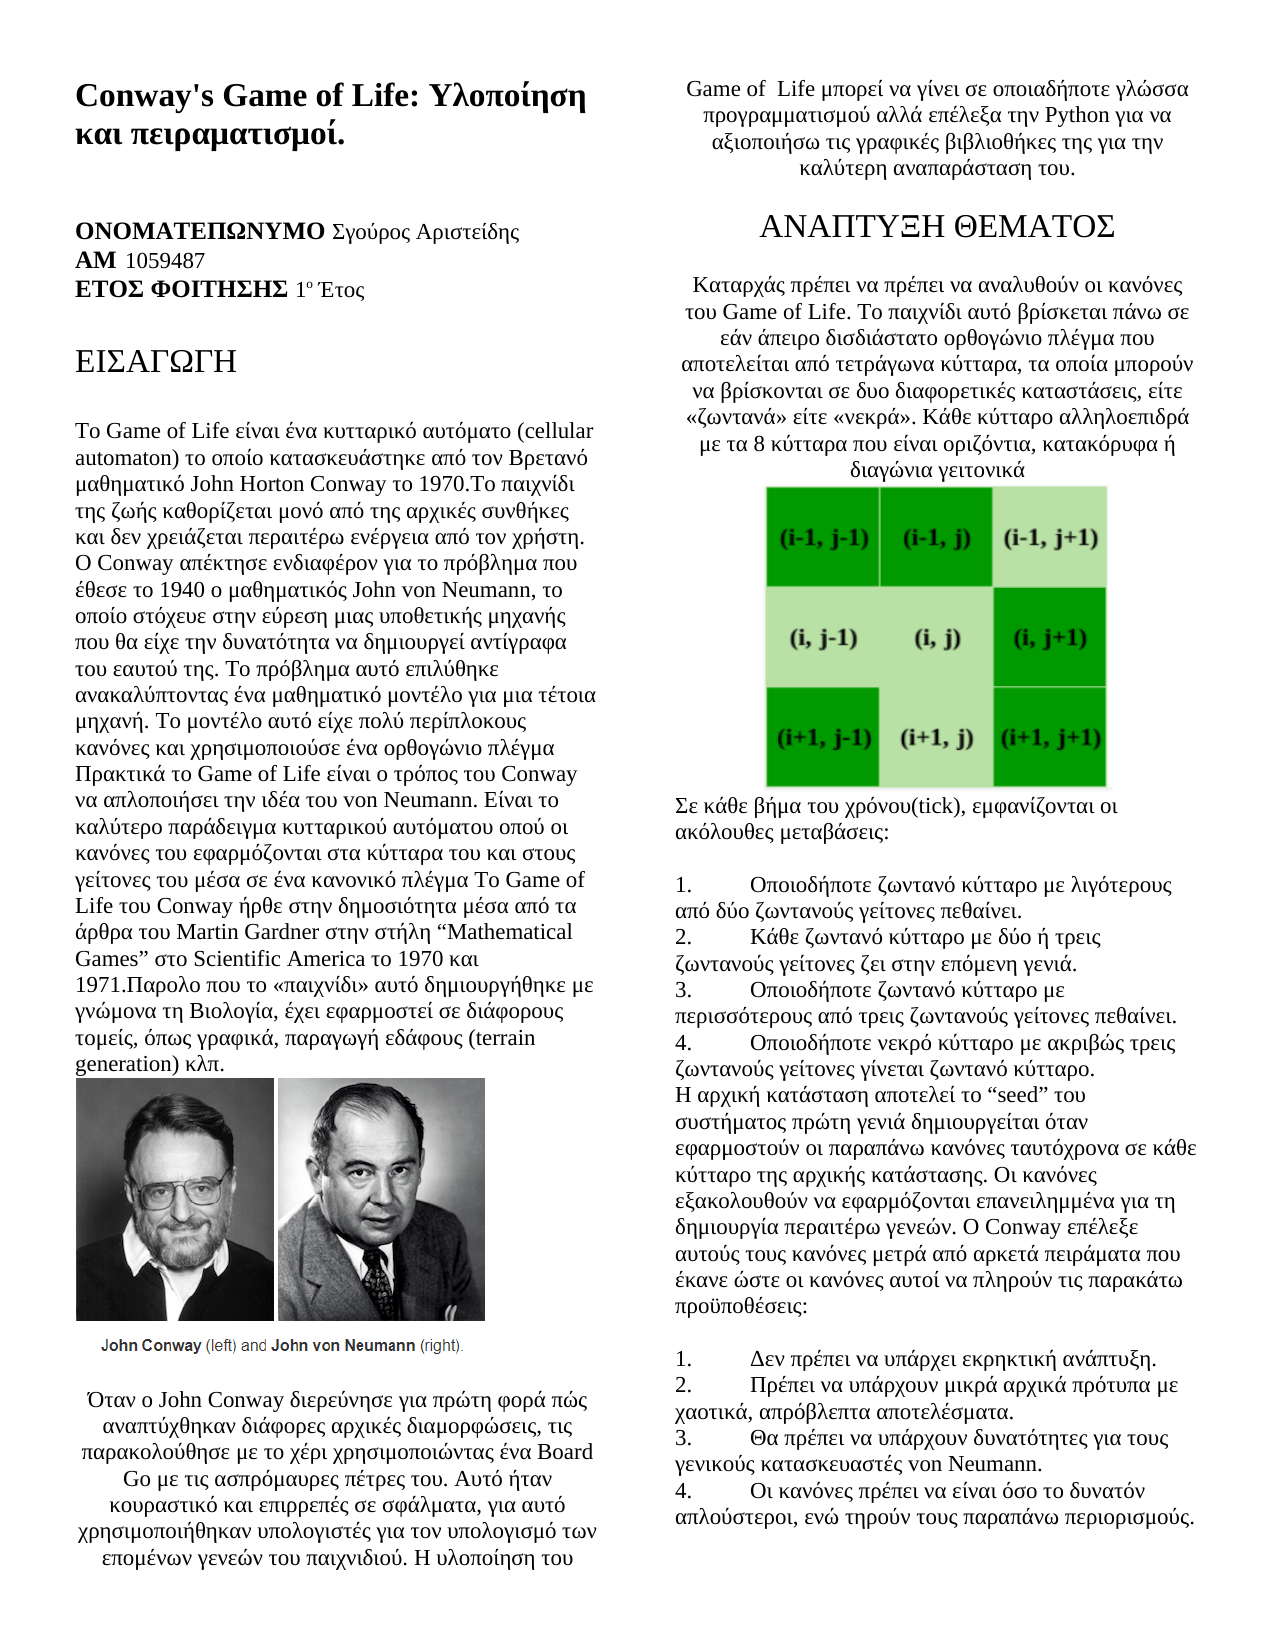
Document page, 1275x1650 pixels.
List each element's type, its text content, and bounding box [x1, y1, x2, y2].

text 1. Δεν πρέπει να υπάρχει εκρηκτική ανάπτυξη. [675, 1345, 1200, 1371]
text Η αρχική κατάσταση αποτελεί το “seed” του συστήματος πρώτη γενιά δημιουργείται όταν εφαρμοστούν οι παραπάνω κανόνες ταυτόχρονα σε κάθε κύτταρο της αρχικής κατάστασης. Οι κανόνες εξακολουθούν να εφαρμόζονται επανειλημμένα για τη δημιουργία περαιτέρω γενεών. Ο Conway επέλεξε αυτούς τους κανόνες μετρά από αρκετά πειράματα που έκανε ώστε οι κανόνες αυτοί να πληρούν τις παρακάτω προϋποθέσεις: [675, 1082, 1200, 1319]
picture [762, 482, 1113, 792]
text ΑΜ 1059487 [75, 245, 600, 274]
text Όταν ο John Conway διερεύνησε για πρώτη φορά πώς αναπτύχθηκαν διάφορες αρχικές διαμορφώσεις, τις παρακολούθησε με το χέρι χρησιμοποιώντας ένα Board Go με τις ασπρόμαυρες πέτρες του. Αυτό ήταν κουραστικό και επιρρεπές σε σφάλματα, για αυτό χρησιμοποιήθηκαν υπολογιστές για τον υπολογισμό των επομένων γενεών του παιχνιδιού. Η υλοποίηση του Game of Life μπορεί να γίνει σε οποιαδήποτε γλώσσα προγραμματισμού αλλά επέλεξα την Python για να αξιοποιήσω τις γραφικές βιβλιοθήκες της για την καλύτερη αναπαράσταση του. [675, 75, 1200, 180]
text Το Game of Life είναι ένα κυτταρικό αυτόματο (cellular automaton) το οποίο κατασκευάστηκε από τον Βρετανό μαθηματικό John Horton Conway το 1970.Το παιχνίδι της ζωής καθορίζεται μονό από της αρχικές συνθήκες και δεν χρειάζεται περαιτέρω ενέργεια από τον χρήστη. Ο Conway απέκτησε ενδιαφέρον για το πρόβλημα που έθεσε το 1940 ο μαθηματικός John von Neumann, το οποίο στόχευε στην εύρεση μιας υποθετικής μηχανής που θα είχε την δυνατότητα να δημιουργεί αντίγραφα του εαυτού της. Το πρόβλημα αυτό επιλύθηκε ανακαλύπτοντας ένα μαθηματικό μοντέλο για μια τέτοια μηχανή. Το μοντέλο αυτό είχε πολύ περίπλοκους κανόνες και χρησιμοποιούσε ένα ορθογώνιο πλέγμα Πρακτικά το Game of Life είναι ο τρόπος του Conway να απλοποιήσει την ιδέα του von Neumann. Είναι το καλύτερο παράδειγμα κυτταρικού αυτόματου οπού οι κανόνες του εφαρμόζονται στα κύτταρα του και στους γείτονες του μέσα σε ένα κανονικό πλέγμα To Game of Life του Conway ήρθε στην δημοσιότητα μέσα από τα άρθρα του Martin Gardner στην στήλη “Mathematical Games” στο Scientific America το 1970 και 1971.Παρολο που το «παιχνίδι» αυτό δημιουργήθηκε με γνώμονα τη Βιολογία, έχει εφαρμοστεί σε διάφορους τομείς, όπως γραφικά, παραγωγή εδάφους (terrain generation) κλπ. [75, 418, 600, 1359]
text 2. Κάθε ζωντανό κύτταρο με δύο ή τρεις ζωντανούς γείτονες ζει στην επόμενη γενιά. [675, 923, 1200, 976]
text ΟΝΟΜΑΤΕΠΩΝΥΜΟ Σγούρος Αριστείδης [75, 216, 600, 245]
text 4. Οποιοδήποτε νεκρό κύτταρο με ακριβώς τρεις ζωντανούς γείτονες γίνεται ζωντανό κύτταρο. [675, 1029, 1200, 1082]
text Conway's Game of Life: Υλοποίηση και πειραματισμοί. [75, 75, 600, 152]
text 3. Οποιοδήποτε ζωντανό κύτταρο με περισσότερους από τρεις ζωντανούς γείτονες πεθαίνει. [675, 976, 1200, 1029]
picture [75, 1076, 488, 1360]
text Όταν ο John Conway διερεύνησε για πρώτη φορά πώς αναπτύχθηκαν διάφορες αρχικές διαμορφώσεις, τις παρακολούθησε με το χέρι χρησιμοποιώντας ένα Board Go με τις ασπρόμαυρες πέτρες του. Αυτό ήταν κουραστικό και επιρρεπές σε σφάλματα, για αυτό χρησιμοποιήθηκαν υπολογιστές για τον υπολογισμό των επομένων γενεών του παιχνιδιού. Η υλοποίηση του Game of Life μπορεί να γίνει σε οποιαδήποτε γλώσσα προγραμματισμού αλλά επέλεξα την Python για να αξιοποιήσω τις γραφικές βιβλιοθήκες της για την καλύτερη αναπαράσταση του. [75, 1386, 600, 1570]
text Σε κάθε βήμα του χρόνου(tick), εμφανίζονται οι ακόλουθες μεταβάσεις: [675, 792, 1200, 844]
text 2. Πρέπει να υπάρχουν μικρά αρχικά πρότυπα με χαοτικά, απρόβλεπτα αποτελέσματα. [675, 1371, 1200, 1424]
text 3. Θα πρέπει να υπάρχουν δυνατότητες για τους γενικούς κατασκευαστές von Neumann. [675, 1424, 1200, 1477]
text 4. Οι κανόνες πρέπει να είναι όσο το δυνατόν απλούστεροι, ενώ τηρούν τους παραπάνω περιορισμούς. [675, 1477, 1200, 1529]
text ΕΙΣΑΓΩΓΗ [75, 341, 600, 379]
text 1. Οποιοδήποτε ζωντανό κύτταρο με λιγότερους από δύο ζωντανούς γείτονες πεθαίνει. [675, 871, 1200, 923]
text ΕΤΟΣ ΦΟΙΤΗΣΗΣ 1ο Έτος [75, 274, 600, 303]
text ΑΝΑΠΤΥΞΗ ΘΕΜΑΤΟΣ [675, 207, 1200, 245]
